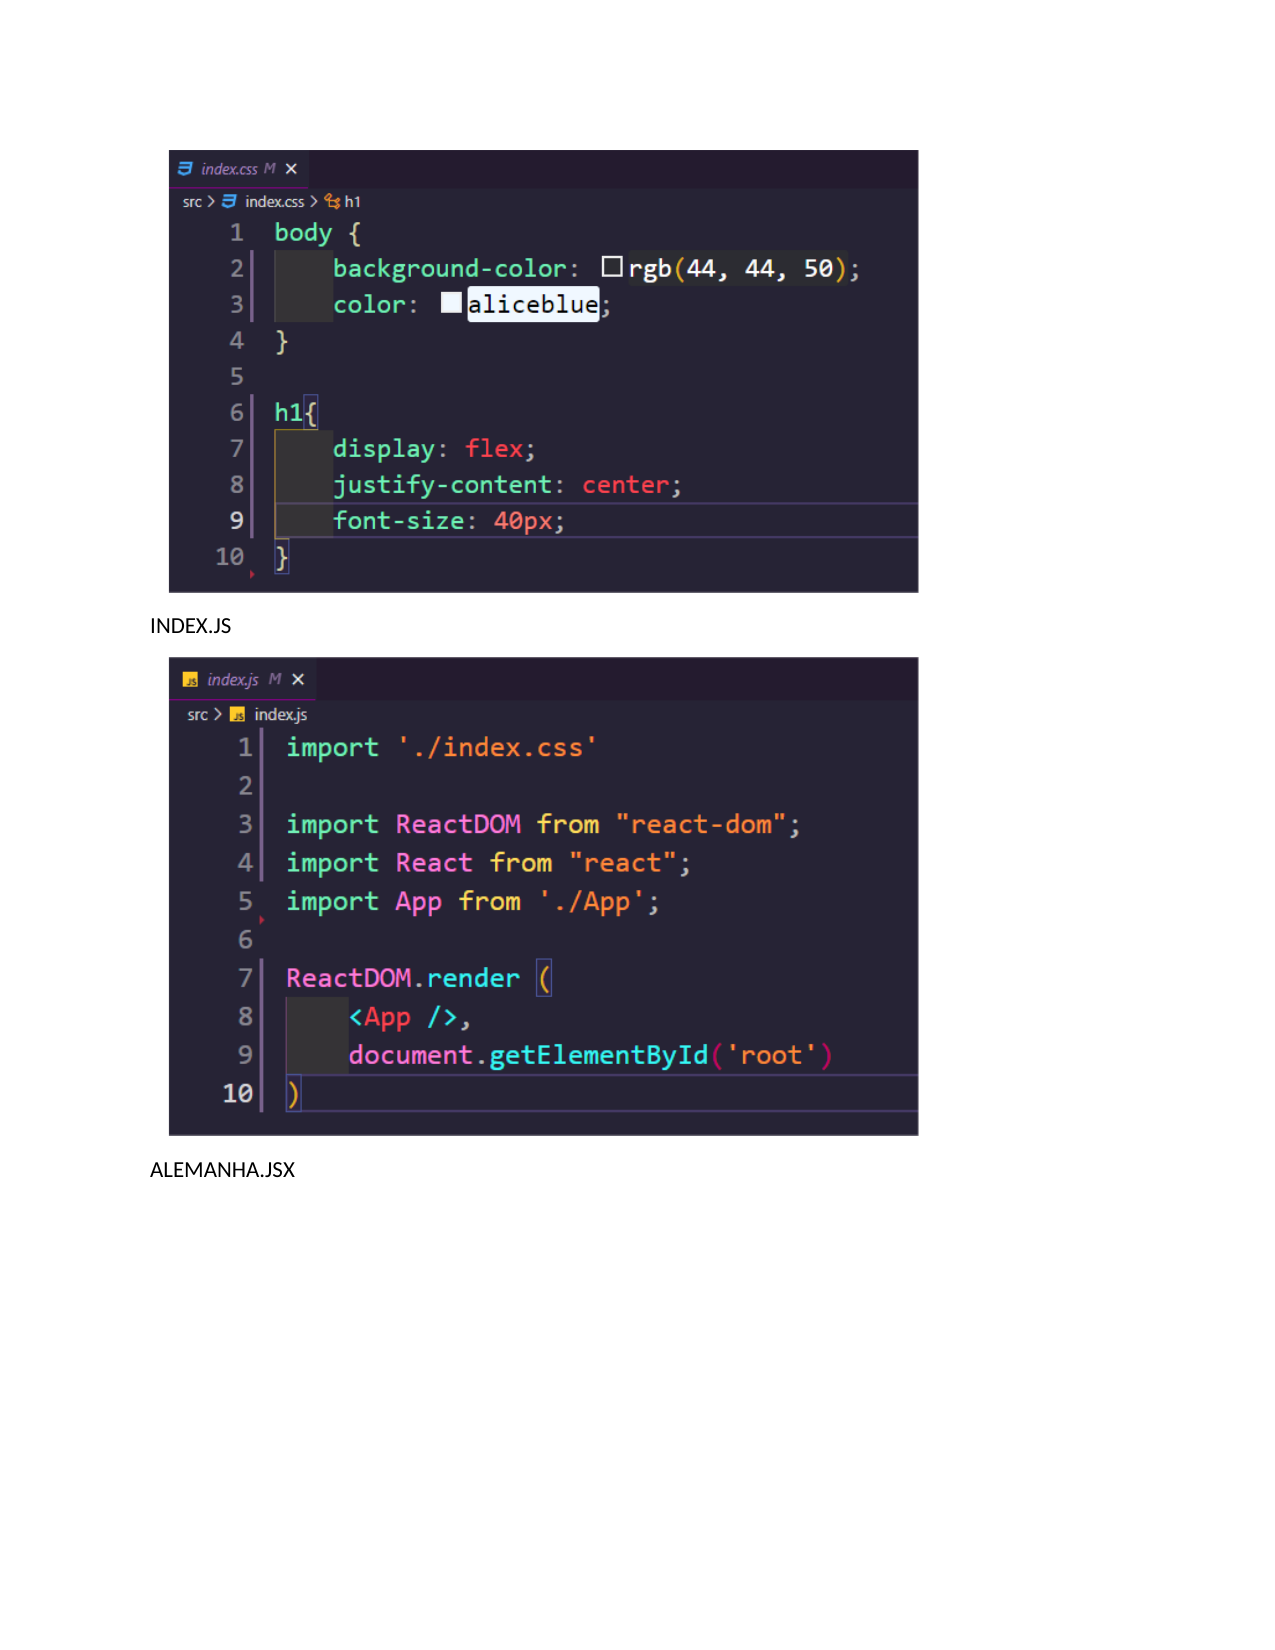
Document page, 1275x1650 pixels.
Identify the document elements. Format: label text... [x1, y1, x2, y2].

text ALEMANHA.JSX [150, 1155, 1125, 1183]
text INDEX.JS [150, 611, 1125, 639]
